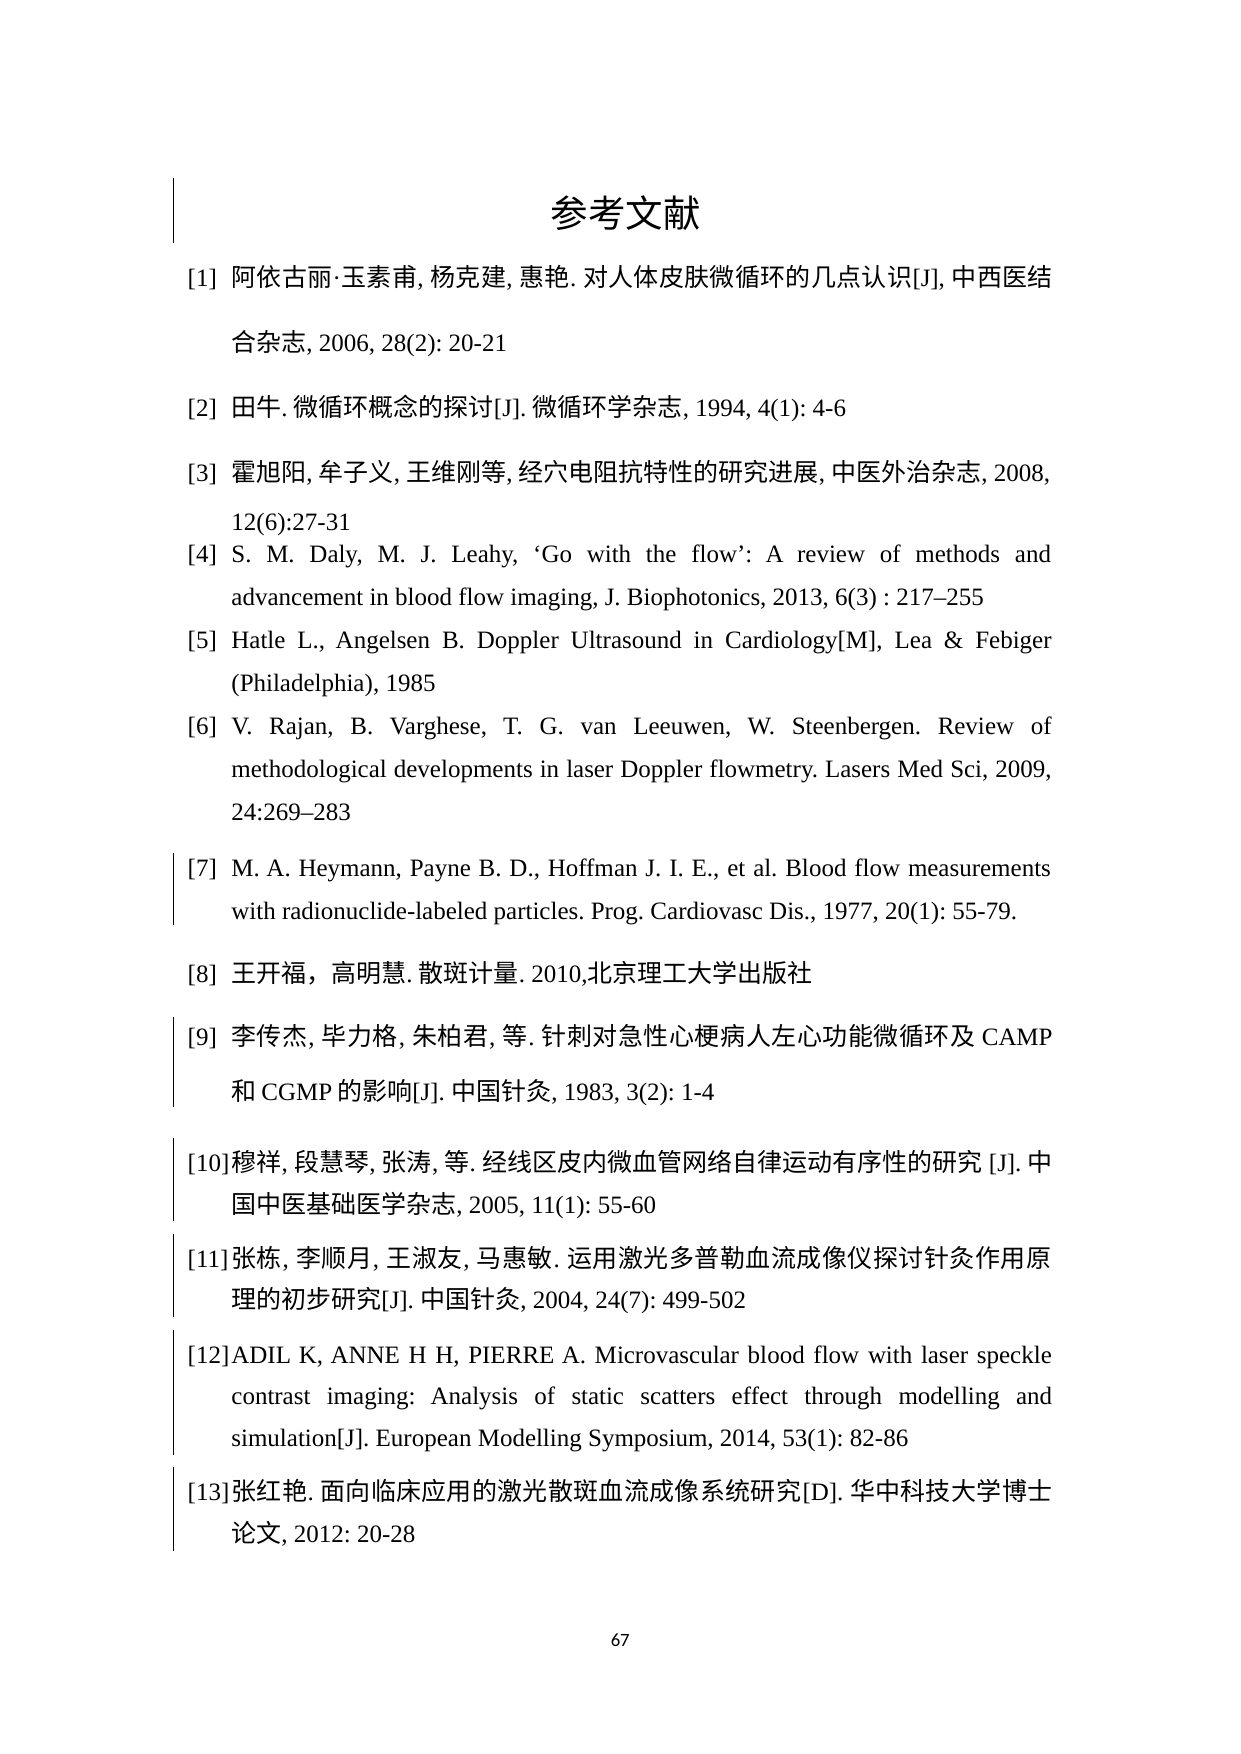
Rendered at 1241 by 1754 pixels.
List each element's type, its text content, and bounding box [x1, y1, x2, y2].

text 参考文献 [198, 178, 1053, 243]
list 田牛. 微循环概念的探讨[J]. 微循环学杂志, 1994, 4(1): 4-6 [187, 373, 1053, 438]
list 王开福，高明慧. 散斑计量. 2010,北京理工大学出版社 [187, 939, 1053, 1004]
list V. Rajan, B. Varghese, T. G. van Leeuwen, W. Steenbergen. Review of methodological developments in laser Doppler flowmetry. Lasers Med Sci, 2009, 24:269–283 [187, 711, 1053, 826]
list Hatle L., Angelsen B. Doppler Ultrasound in Cardiology[M], Lea & Febiger (Philadelphia), 1985 [187, 625, 1053, 697]
list 李传杰, 毕力格, 朱柏君, 等. 针刺对急性心梗病人左心功能微循环及CAMP和CGMP的影响[J]. 中国针灸, 1983, 3(2): 1-4 [187, 1017, 1053, 1107]
list 张红艳. 面向临床应用的激光散斑血流成像系统研究[D]. 华中科技大学博士论文, 2012: 20-28 [187, 1467, 1053, 1551]
list 阿依古丽·玉素甫, 杨克建, 惠艳. 对人体皮肤微循环的几点认识[J], 中西医结合杂志, 2006, 28(2): 20-21 [187, 243, 1053, 373]
list M. A. Heymann, Payne B. D., Hoffman J. I. E., et al. Blood flow measurements with radionuclide-labeled particles. Prog. Cardiovasc Dis., 1977, 20(1): 55-79. [187, 853, 1053, 925]
list ADIL K, ANNE H H, PIERRE A. Microvascular blood flow with laser speckle contrast imaging: Analysis of static scatters effect through modelling and simulation[J]. European Modelling Symposium, 2014, 53(1): 82-86 [187, 1330, 1053, 1455]
list 霍旭阳, 牟子义, 王维刚等, 经穴电阻抗特性的研究进展, 中医外治杂志, 2008, 12(6):27-31 [187, 438, 1053, 537]
list 穆祥, 段慧琴, 张涛, 等. 经线区皮内微血管网络自律运动有序性的研究 [J]. 中国中医基础医学杂志, 2005, 11(1): 55-60 [187, 1138, 1053, 1221]
list S. M. Daly, M. J. Leahy, ‘Go with the flow’: A review of methods and advancement in blood flow imaging, J. Biophotonics, 2013, 6(3) : 217–255 [187, 539, 1053, 611]
list 张栋, 李顺月, 王淑友, 马惠敏. 运用激光多普勒血流成像仪探讨针灸作用原理的初步研究[J]. 中国针灸, 2004, 24(7): 499-502 [187, 1234, 1053, 1317]
